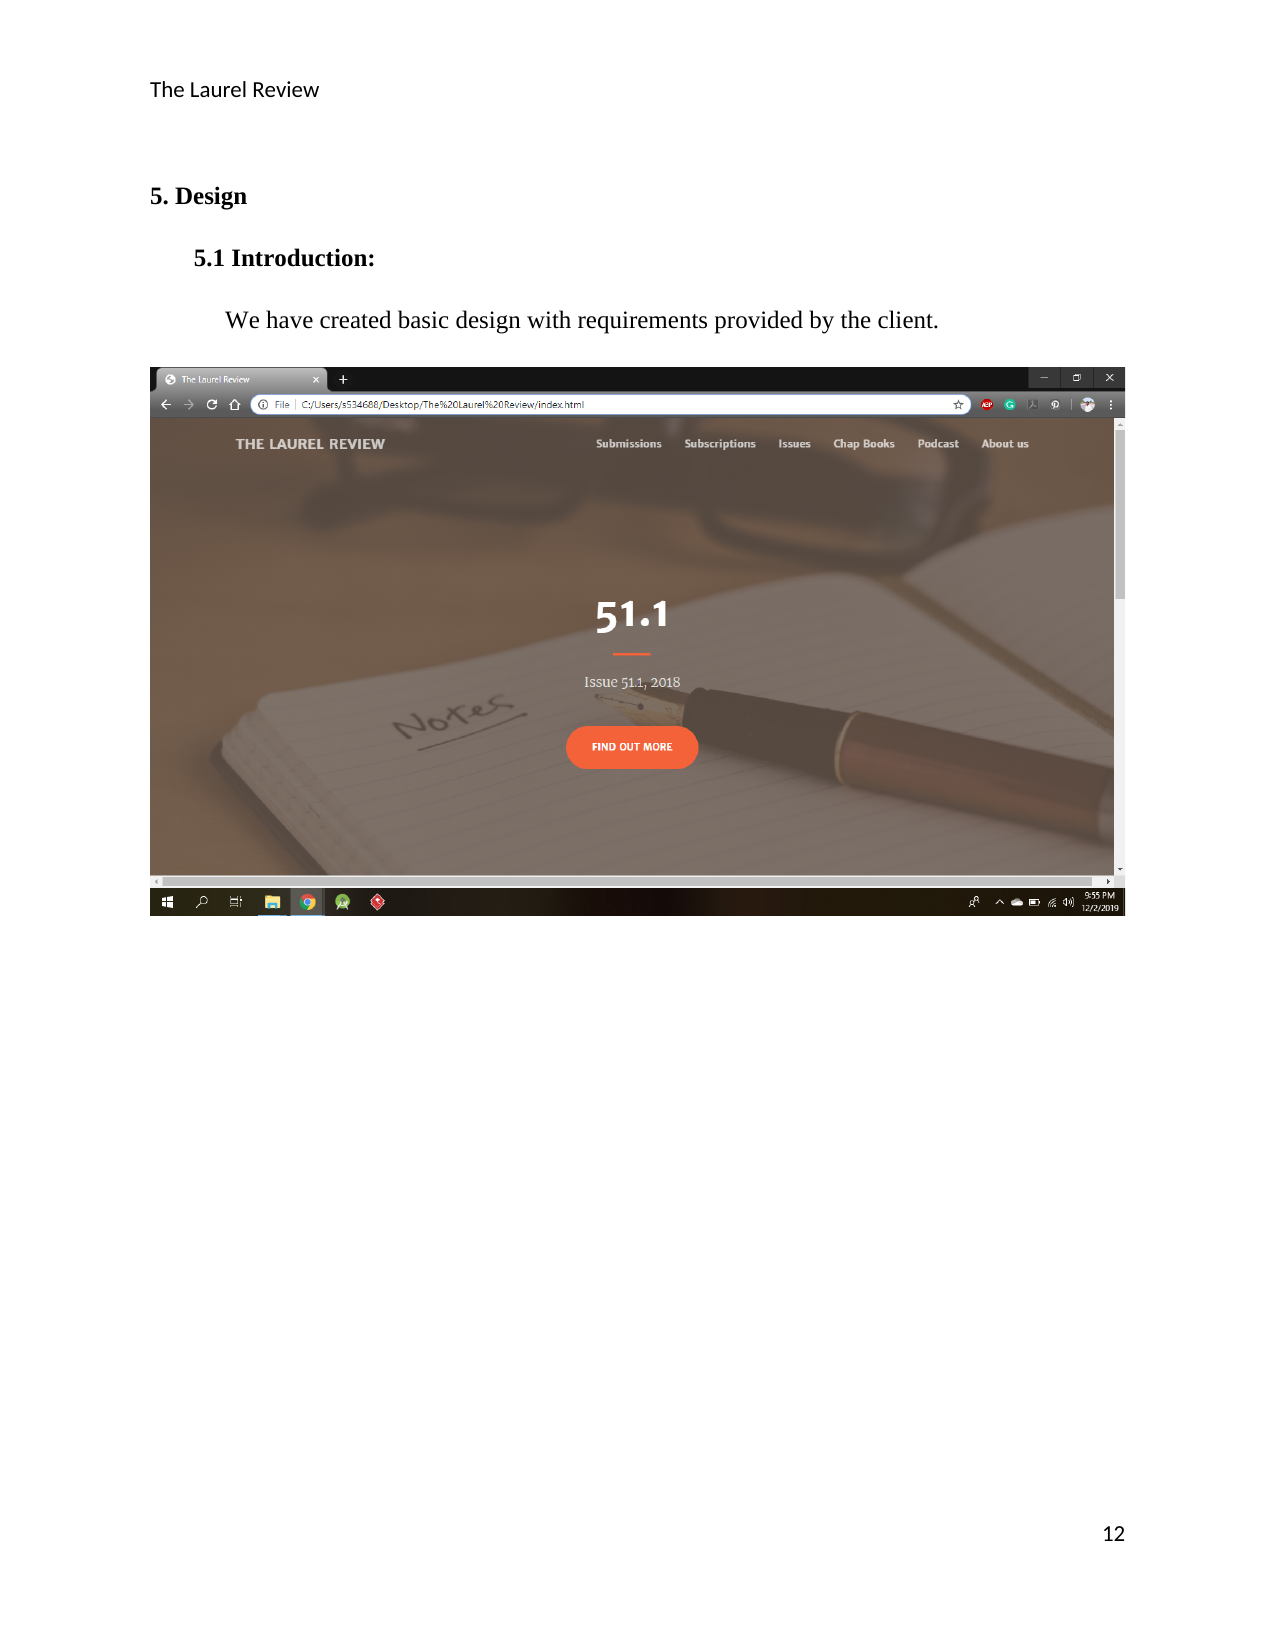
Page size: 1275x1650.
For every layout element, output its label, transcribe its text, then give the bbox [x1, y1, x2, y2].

text 5. Design [150, 181, 1125, 210]
picture [150, 367, 1125, 916]
text We have created basic design with requirements provided by the client. [150, 305, 1125, 334]
text 5.1 Introduction: [150, 243, 1125, 272]
